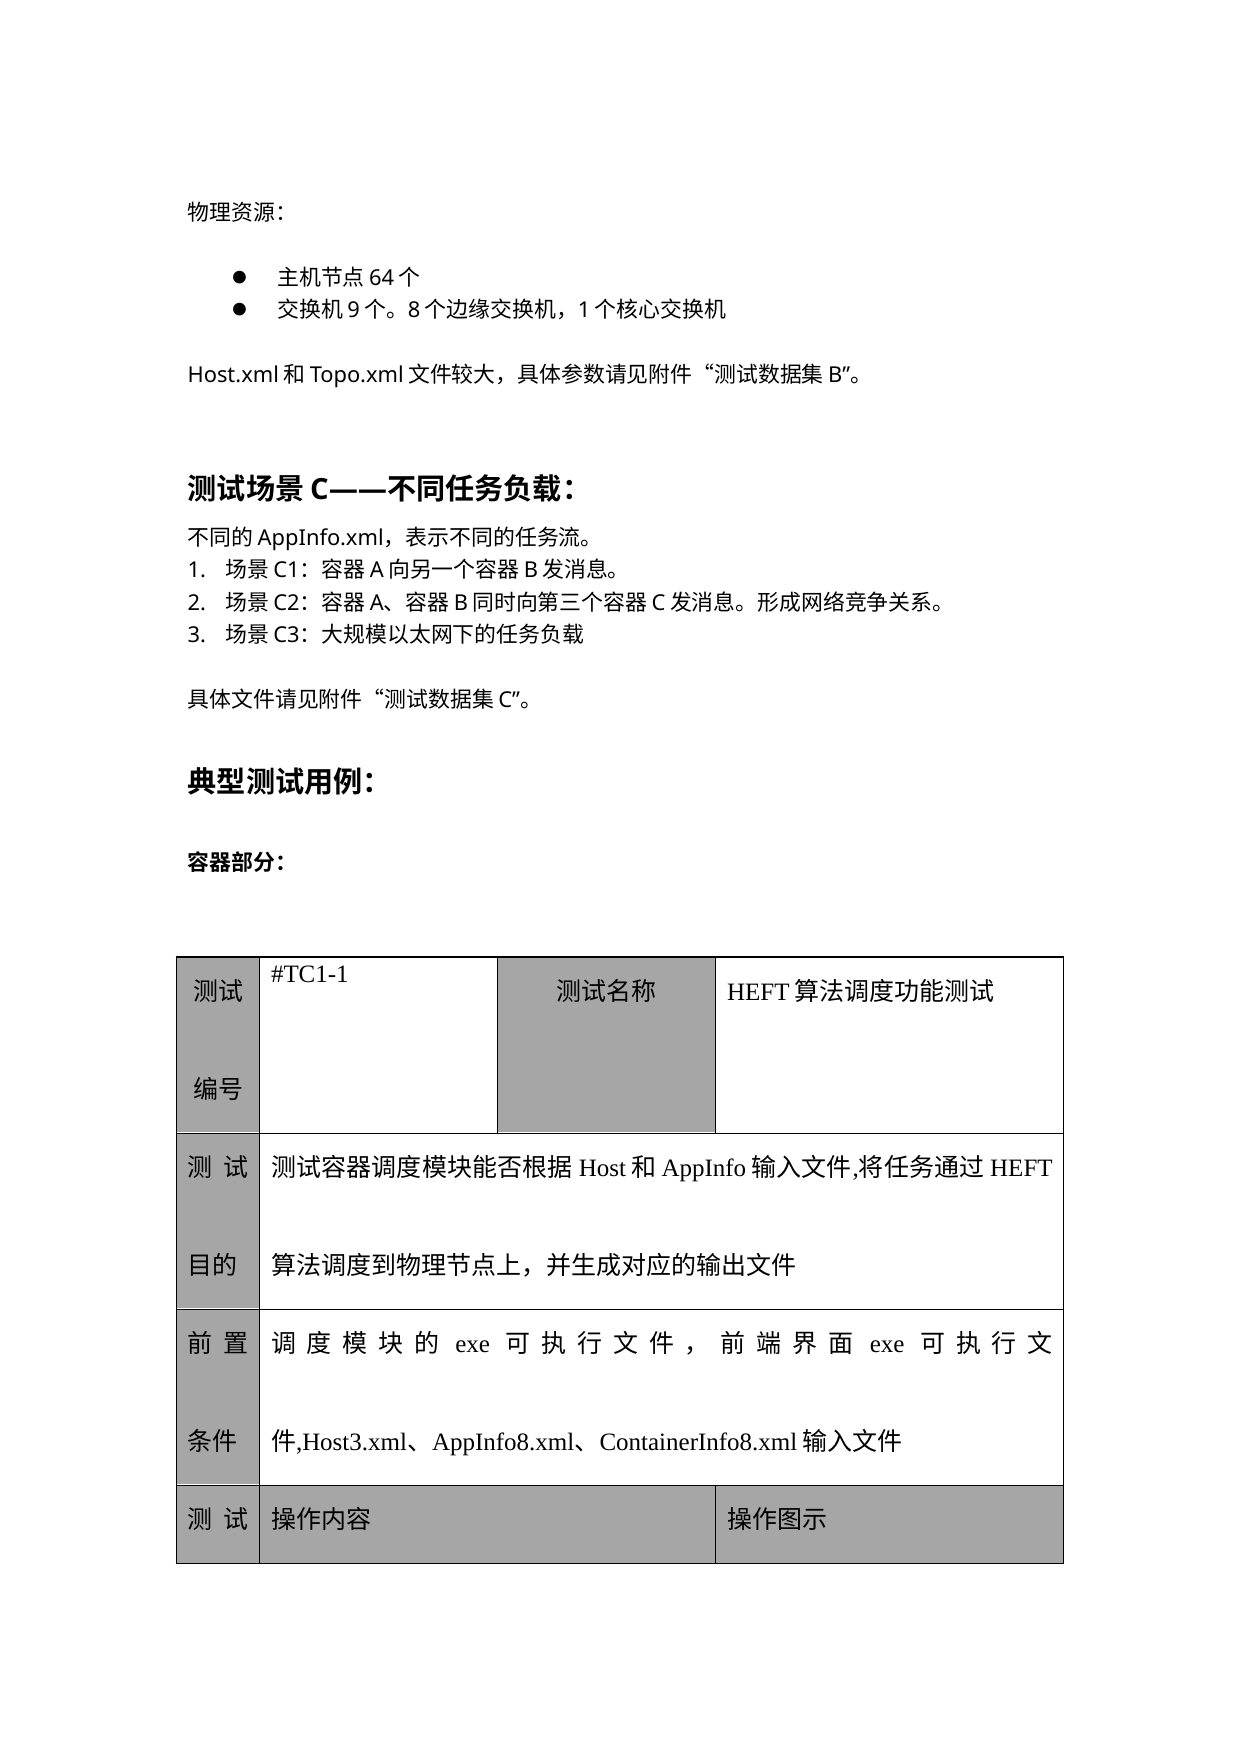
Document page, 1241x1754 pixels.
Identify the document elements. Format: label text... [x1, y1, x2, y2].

list 主机节点64个 [231, 259, 1053, 292]
table_cell 测试目的 [177, 1134, 259, 1308]
table_cell 前置条件 [177, 1310, 259, 1484]
table_header HEFT算法调度功能测试 [716, 958, 1063, 1132]
text 具体文件请见附件“测试数据集C”。 [187, 682, 1053, 714]
text Host.xml和Topo.xml文件较大，具体参数请见附件“测试数据集B”。 [187, 357, 1053, 389]
text 不同的AppInfo.xml，表示不同的任务流。 [187, 519, 1053, 552]
list 场景C2：容器A、容器B同时向第三个容器C发消息。形成网络竞争关系。 [187, 584, 1053, 617]
list 场景C1：容器A向另一个容器B发消息。 [187, 552, 1053, 584]
table_header 测试编号 [177, 958, 259, 1132]
table_cell 操作图示 [716, 1486, 1063, 1563]
list 场景C3：大规模以太网下的任务负载 [187, 617, 1053, 649]
table_header 测试名称 [498, 958, 715, 1132]
text 物理资源： [187, 194, 1053, 227]
text 典型测试用例： [187, 747, 1053, 812]
table_cell 测试容器调度模块能否根据Host和AppInfo输入文件,将任务通过HEFT算法调度到物理节点上，并生成对应的输出文件 [260, 1134, 1063, 1308]
text 容器部分： [187, 844, 1053, 877]
table_cell 操作内容 [260, 1486, 715, 1563]
list 交换机9个。8个边缘交换机，1个核心交换机 [231, 292, 1053, 324]
table_cell 测试步骤 [177, 1486, 259, 1563]
text 测试场景C——不同任务负载： [187, 454, 1053, 519]
table_cell 调度模块的exe可执行文件，前端界面exe可执行文件,Host3.xml、AppInfo8.xml、ContainerInfo8.xml输入文件 [260, 1310, 1063, 1484]
table_header #TC1-1 [260, 958, 497, 1132]
